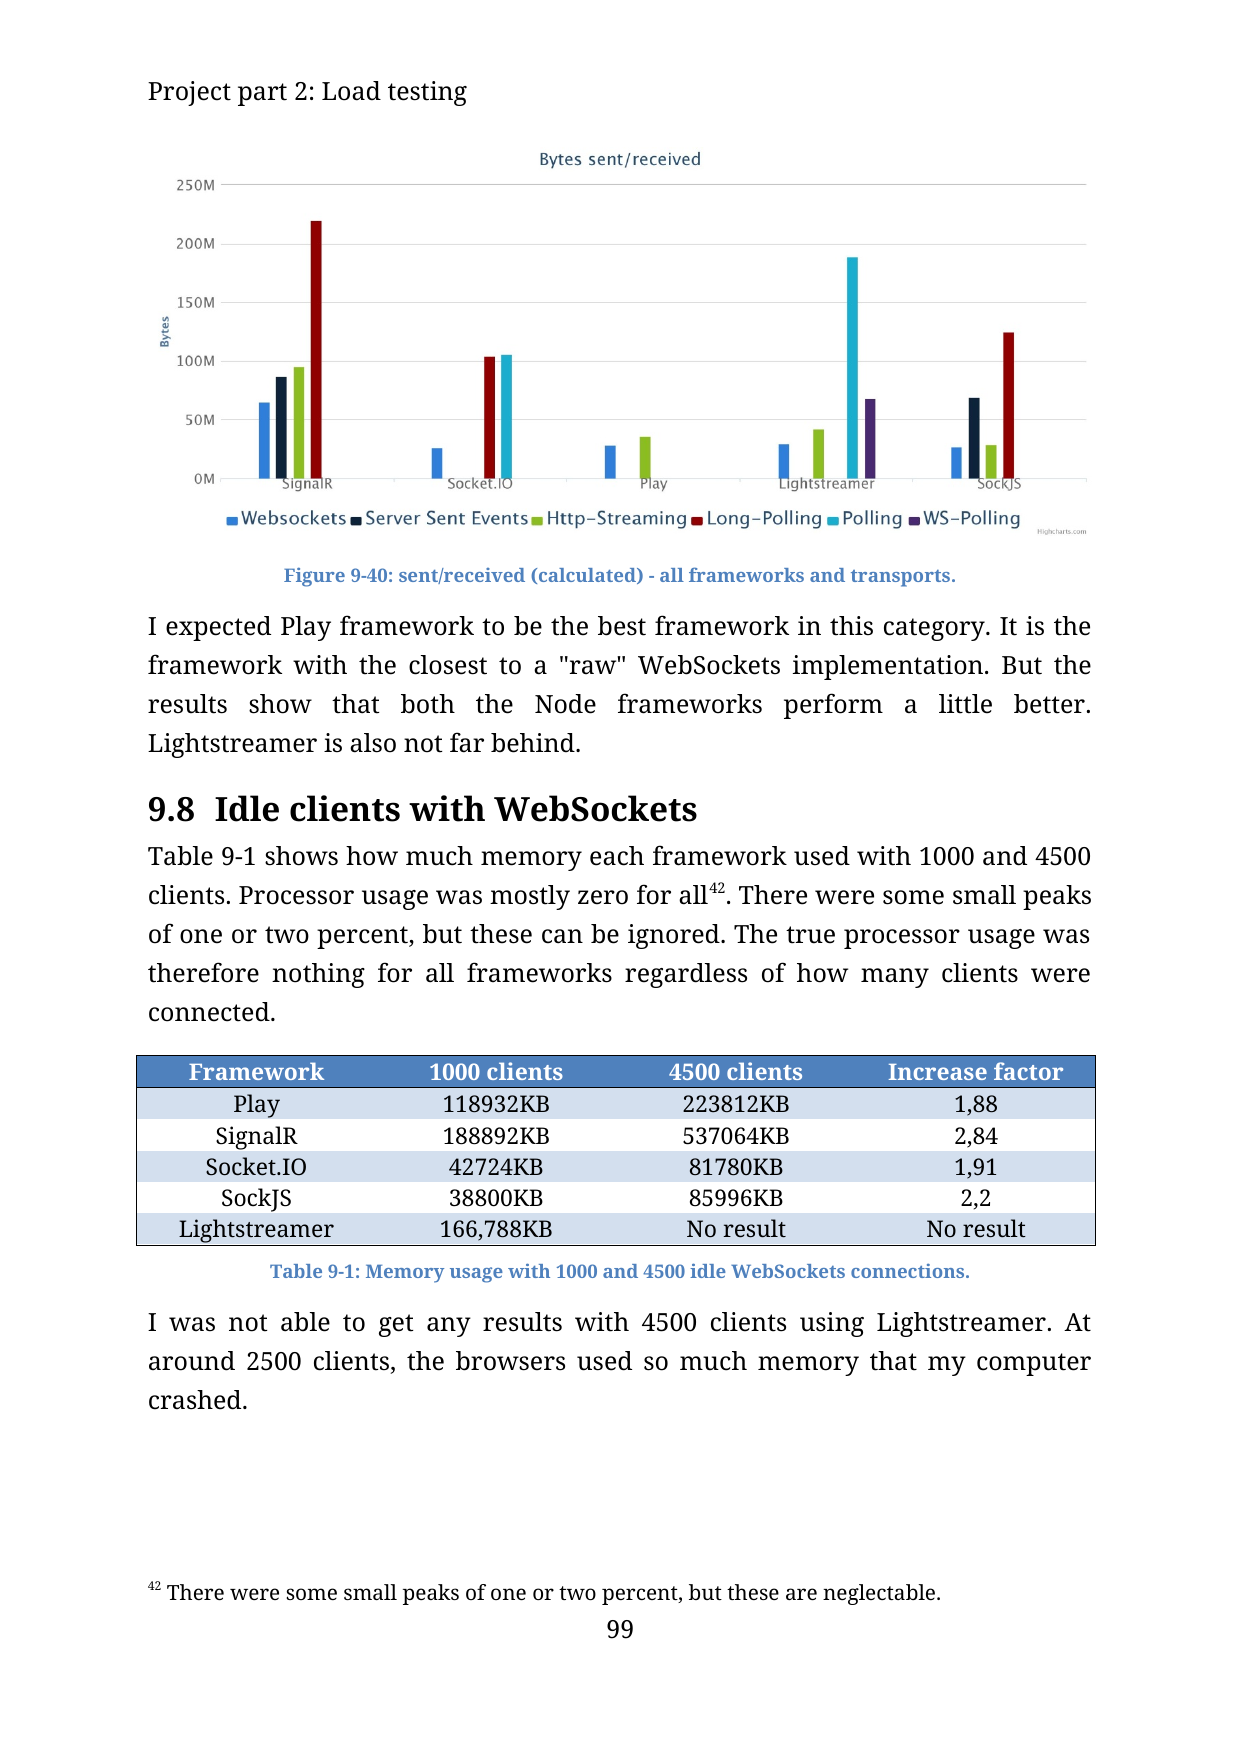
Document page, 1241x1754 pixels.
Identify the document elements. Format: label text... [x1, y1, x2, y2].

table_cell 537064KB [616, 1120, 856, 1151]
subtitle Idle clients with WebSockets [148, 786, 1092, 832]
table_cell 118932KB [376, 1088, 616, 1119]
table_cell 2,84 [856, 1120, 1095, 1151]
table_cell 2,2 [856, 1182, 1095, 1213]
table_cell No result [616, 1213, 856, 1244]
table_cell 1,88 [856, 1088, 1095, 1119]
table_cell 42724KB [376, 1151, 616, 1182]
table_cell No result [856, 1213, 1095, 1244]
table_cell Play [137, 1088, 376, 1119]
table_cell 223812KB [616, 1088, 856, 1119]
table_cell 38800KB [376, 1182, 616, 1213]
table_header 4500 clients [616, 1056, 856, 1087]
table_cell Socket.IO [137, 1151, 376, 1182]
table_header Framework [137, 1056, 376, 1087]
table_header 1000 clients [376, 1056, 616, 1087]
table_cell 85996KB [616, 1182, 856, 1213]
table_cell 166,788KB [376, 1213, 616, 1244]
table_cell Lightstreamer [137, 1213, 376, 1244]
table_cell SockJS [137, 1182, 376, 1213]
table_cell 81780KB [616, 1151, 856, 1182]
table_header Increase factor [856, 1056, 1095, 1087]
text I expected Play framework to be the best framework in this category. It is the framework with the closest to a "raw" WebSockets implementation. But the results show that both the Node frameworks perform a little better. Lightstreamer is also not far behind. [148, 609, 1092, 760]
table_cell SignalR [137, 1120, 376, 1151]
table_cell 1,91 [856, 1151, 1095, 1182]
text Table 9-1 shows how much memory each framework used with 1000 and 4500 clients. Processor usage was mostly zero for all. There were some small peaks of one or two percent, but these can be ignored. The true processor usage was therefore nothing for all frameworks regardless of how many clients were connected. [148, 838, 1092, 1029]
picture [147, 147, 1093, 537]
table_cell 188892KB [376, 1120, 616, 1151]
text I was not able to get any results with 4500 clients using Lightstreamer. At around 2500 clients, the browsers used so much memory that my computer crashed. [148, 1304, 1092, 1417]
